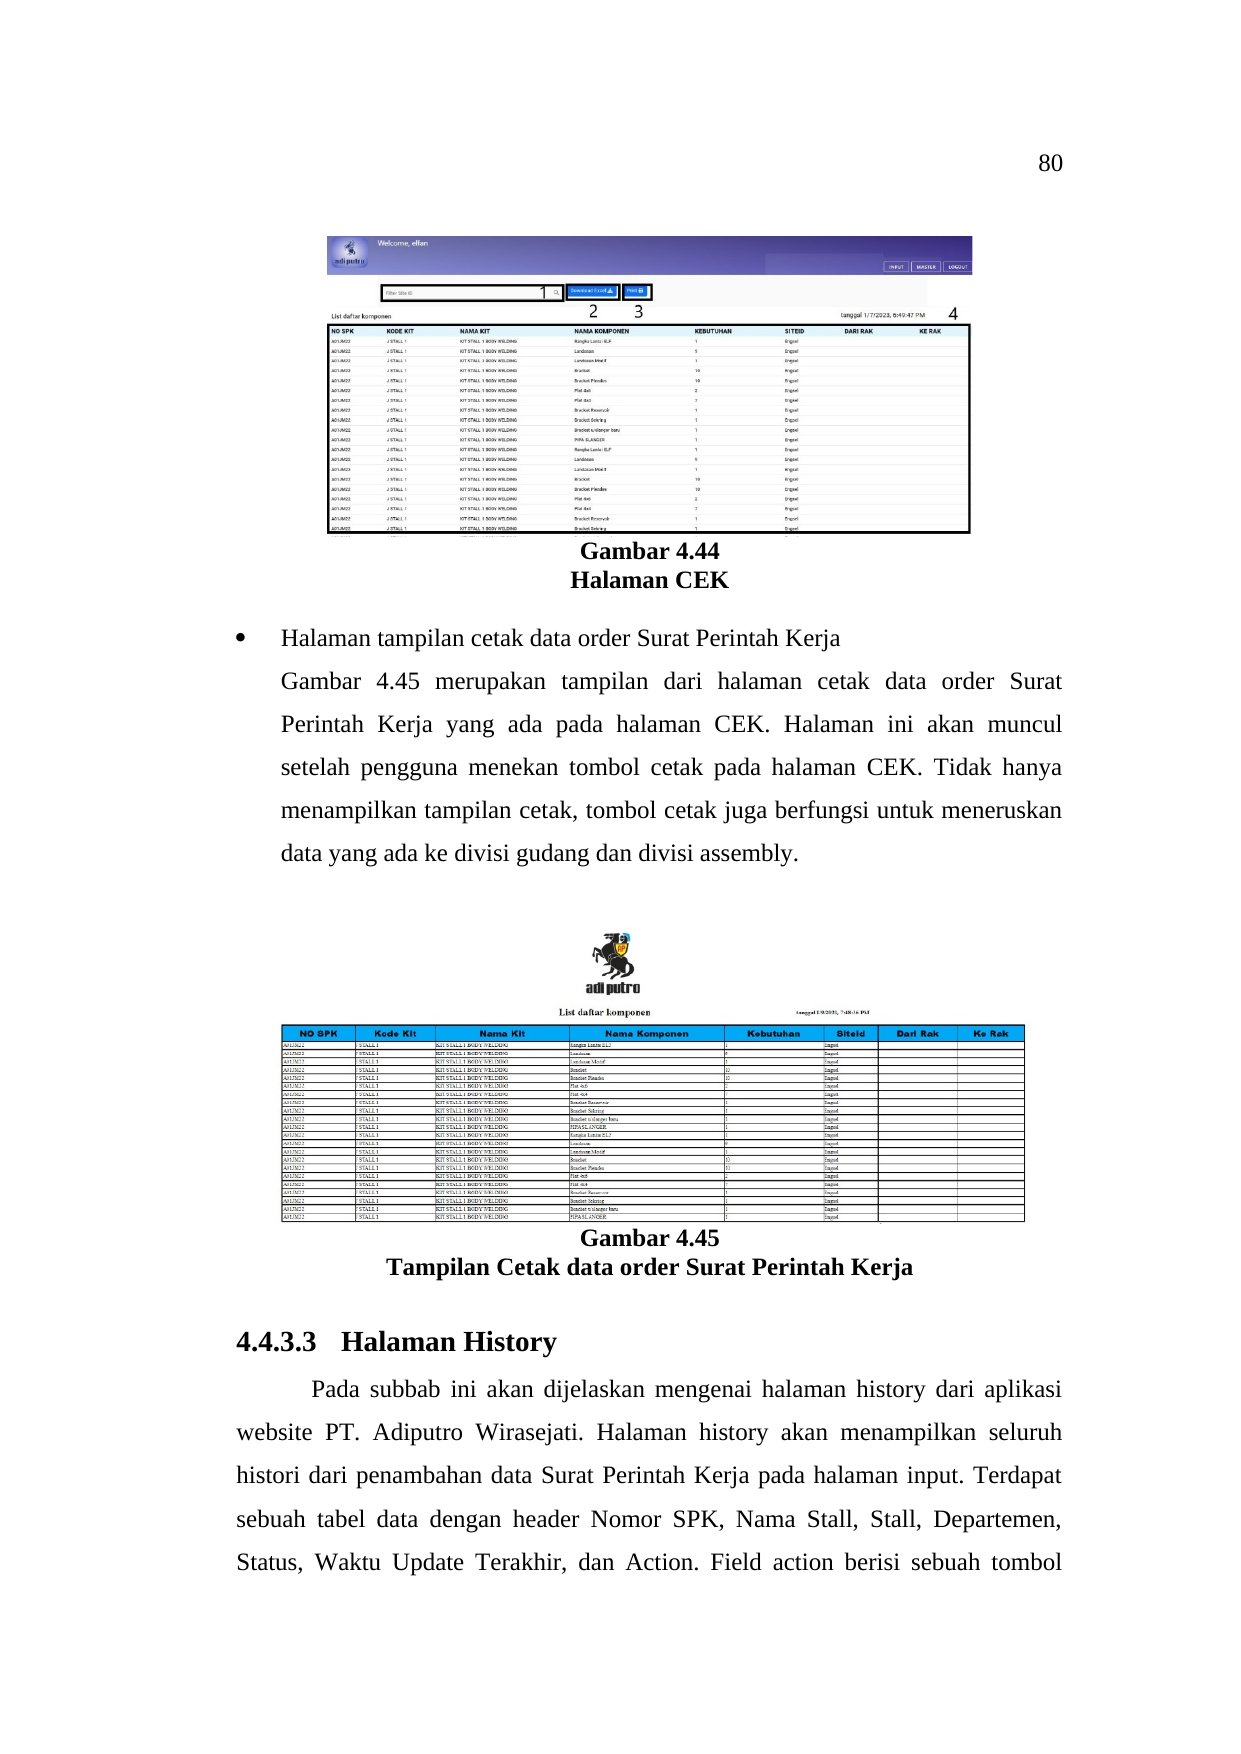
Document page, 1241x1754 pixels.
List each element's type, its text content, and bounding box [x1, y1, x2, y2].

text Tampilan Cetak data order Surat Perintah Kerja [236, 1252, 1063, 1281]
text Halaman CEK [236, 565, 1063, 594]
text Gambar 4.45 [236, 1223, 1063, 1252]
text Gambar 4.45 merupakan tampilan dari halaman cetak data order Surat Perintah Kerja yang ada pada halaman CEK. Halaman ini akan muncul setelah pengguna menekan tombol cetak pada halaman CEK. Tidak hanya menampilkan tampilan cetak, tombol cetak juga berfungsi untuk meneruskan data yang ada ke divisi gudang dan divisi assembly. [281, 666, 1063, 867]
list Halaman tampilan cetak data order Surat Perintah Kerja [236, 623, 1063, 651]
picture [327, 236, 973, 537]
list Halaman History [236, 1324, 1063, 1358]
text Gambar 4.44 [236, 536, 1063, 565]
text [236, 1374, 1063, 1576]
picture [268, 924, 1031, 1224]
